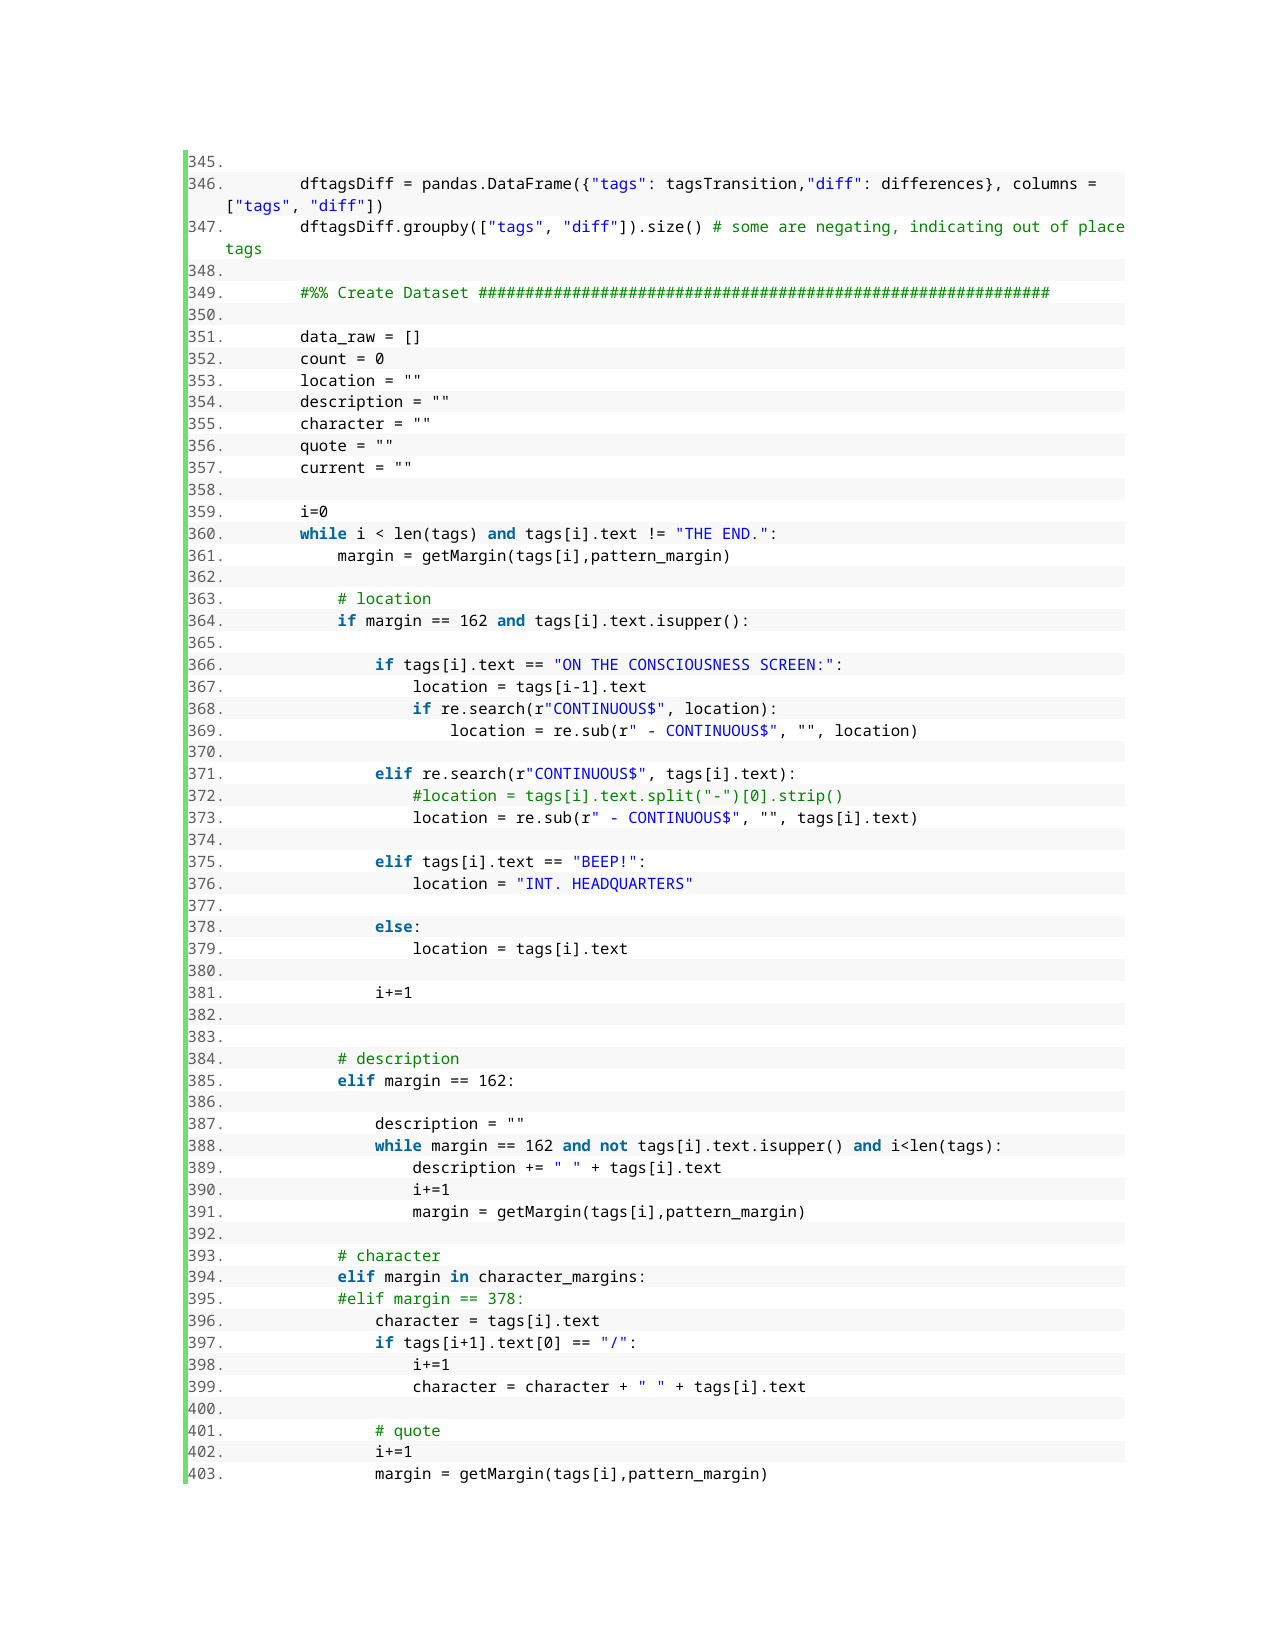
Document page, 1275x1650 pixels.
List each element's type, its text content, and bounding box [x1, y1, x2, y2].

list dftagsDiff.groupby(["tags", "diff"]).size() # some are negating, indicating out of place tags [188, 216, 1125, 259]
list else: [188, 916, 1125, 937]
list character = "" [188, 412, 1125, 434]
list elif margin == 162: [188, 1069, 1125, 1091]
list location = re.sub(r" - CONTINUOUS$", "", tags[i].text) [188, 806, 1125, 828]
list margin = getMargin(tags[i],pattern_margin) [188, 1200, 1125, 1222]
list dftagsDiff = pandas.DataFrame({"tags": tagsTransition,"diff": differences}, columns = ["tags", "diff"]) [188, 172, 1125, 216]
list description += " " + tags[i].text [188, 1156, 1125, 1178]
list data_raw = [] [188, 325, 1125, 347]
list i+=1 [188, 1441, 1125, 1462]
list elif tags[i].text == "BEEP!": [188, 850, 1125, 872]
list i=0 [188, 500, 1125, 522]
list description = "" [188, 391, 1125, 412]
list i+=1 [188, 1353, 1125, 1375]
list character = character + " " + tags[i].text [188, 1375, 1125, 1397]
list count = 0 [188, 347, 1125, 369]
list i+=1 [188, 981, 1125, 1003]
list location = tags[i-1].text [188, 675, 1125, 697]
list #location = tags[i].text.split("-")[0].strip() [188, 784, 1125, 806]
list location = tags[i].text [188, 937, 1125, 959]
list if tags[i].text == "ON THE CONSCIOUSNESS SCREEN:": [188, 653, 1125, 675]
list # character [188, 1244, 1125, 1266]
list description = "" [188, 1112, 1125, 1134]
list i+=1 [188, 1178, 1125, 1200]
list current = "" [188, 456, 1125, 478]
list location = "" [188, 369, 1125, 391]
list while margin == 162 and not tags[i].text.isupper() and i<len(tags): [188, 1134, 1125, 1156]
list #elif margin == 378: [188, 1287, 1125, 1309]
list location = re.sub(r" - CONTINUOUS$", "", location) [188, 719, 1125, 741]
list if margin == 162 and tags[i].text.isupper(): [188, 609, 1125, 631]
list character = tags[i].text [188, 1309, 1125, 1331]
list # quote [188, 1419, 1125, 1441]
list margin = getMargin(tags[i],pattern_margin) [188, 1462, 1125, 1484]
list elif margin in character_margins: [188, 1266, 1125, 1287]
list if tags[i+1].text[0] == "/": [188, 1331, 1125, 1353]
list quote = "" [188, 434, 1125, 456]
list # location [188, 587, 1125, 609]
list while i < len(tags) and tags[i].text != "THE END.": [188, 522, 1125, 544]
list location = "INT. HEADQUARTERS" [188, 872, 1125, 894]
list # description [188, 1047, 1125, 1069]
list elif re.search(r"CONTINUOUS$", tags[i].text): [188, 762, 1125, 784]
list margin = getMargin(tags[i],pattern_margin) [188, 544, 1125, 566]
list if re.search(r"CONTINUOUS$", location): [188, 697, 1125, 719]
list #%% Create Dataset ############################################################# [188, 281, 1125, 303]
